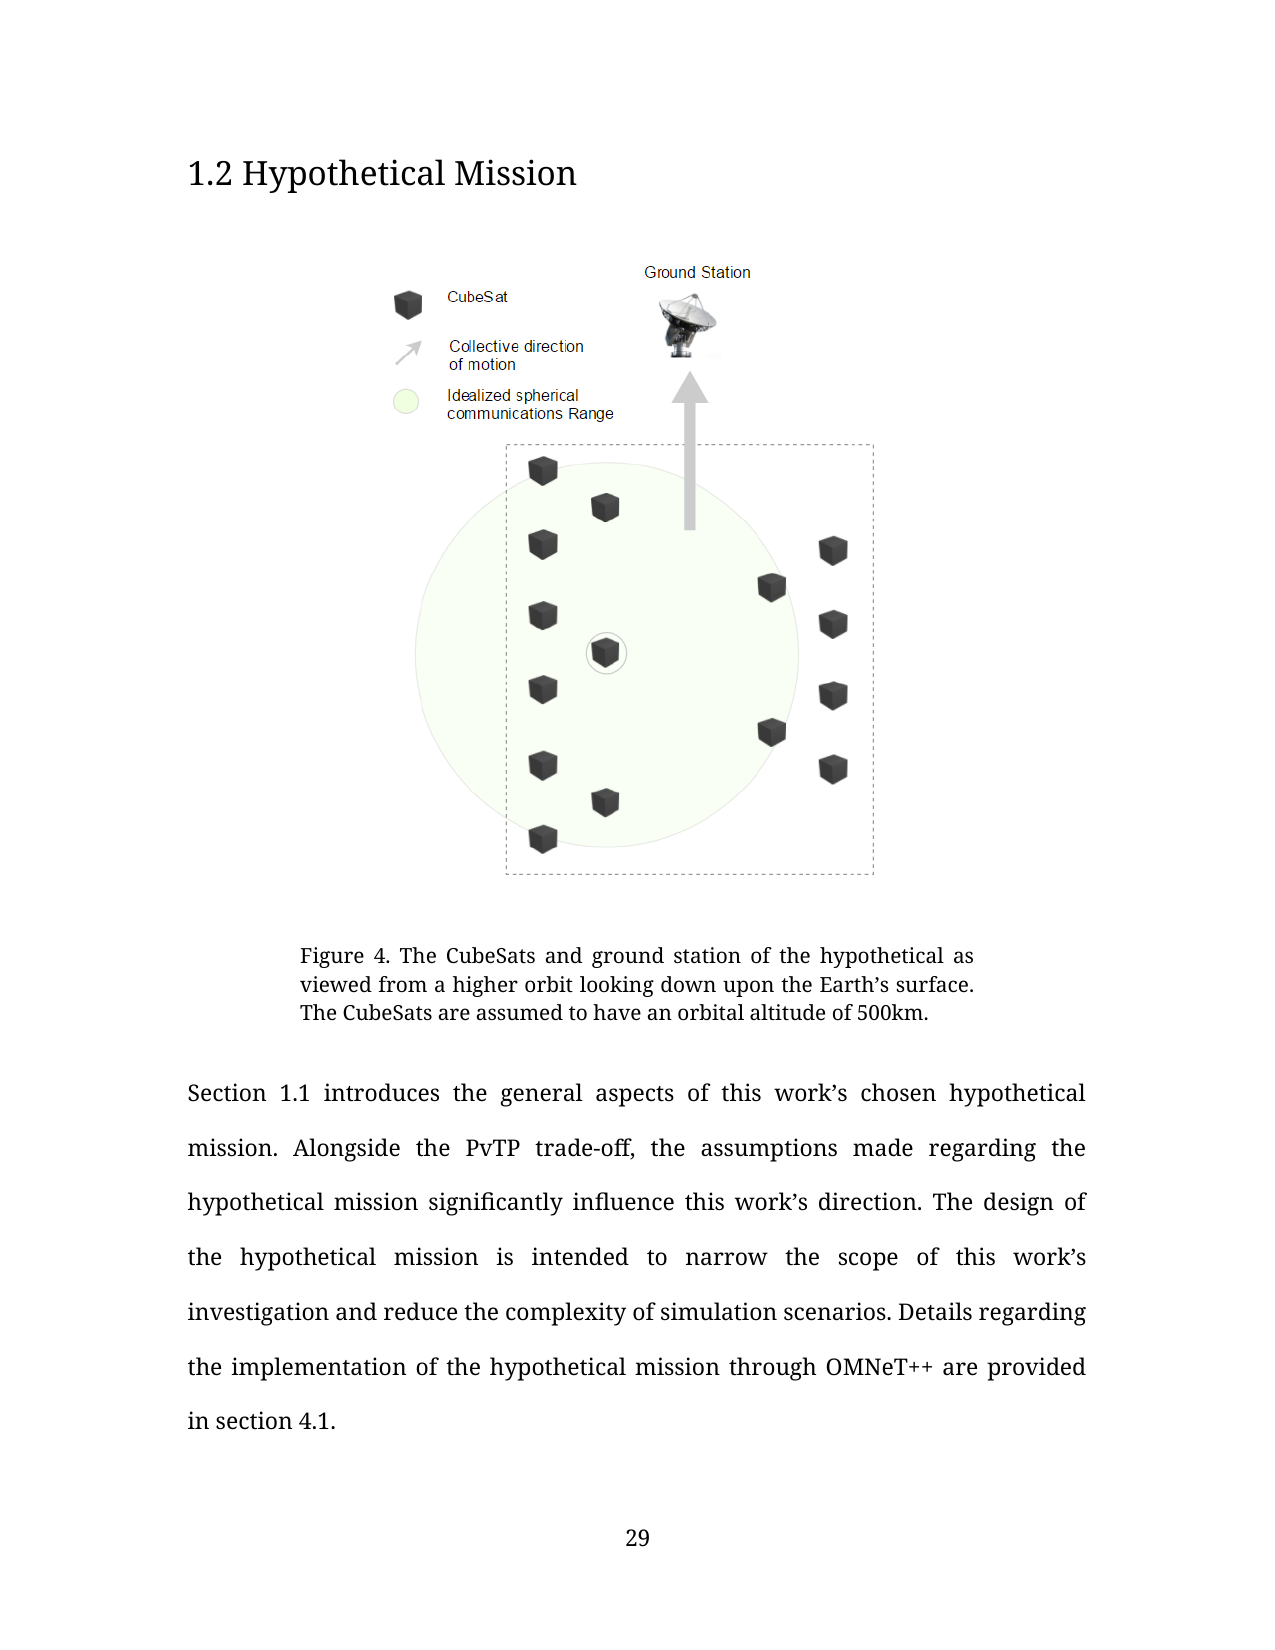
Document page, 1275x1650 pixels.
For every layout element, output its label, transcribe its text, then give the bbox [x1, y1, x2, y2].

picture [374, 246, 901, 902]
text Figure 4. The CubeSats and ground station of the hypothetical as viewed from a higher orbit looking down upon the Earth’s surface. The CubeSats are assumed to have an orbital altitude of 500km. [300, 942, 975, 1027]
text Section 1.1 introduces the general aspects of this work’s chosen hypothetical mission. Alongside the PvTP trade-off, the assumptions made regarding the hypothetical mission significantly influence this work’s direction. The design of the hypothetical mission is intended to narrow the scope of this work’s investigation and reduce the complexity of simulation scenarios. Details regarding the implementation of the hypothetical mission through OMNeT++ are provided in section 4.1. [187, 1077, 1087, 1436]
subtitle Hypothetical Mission [187, 150, 1087, 195]
